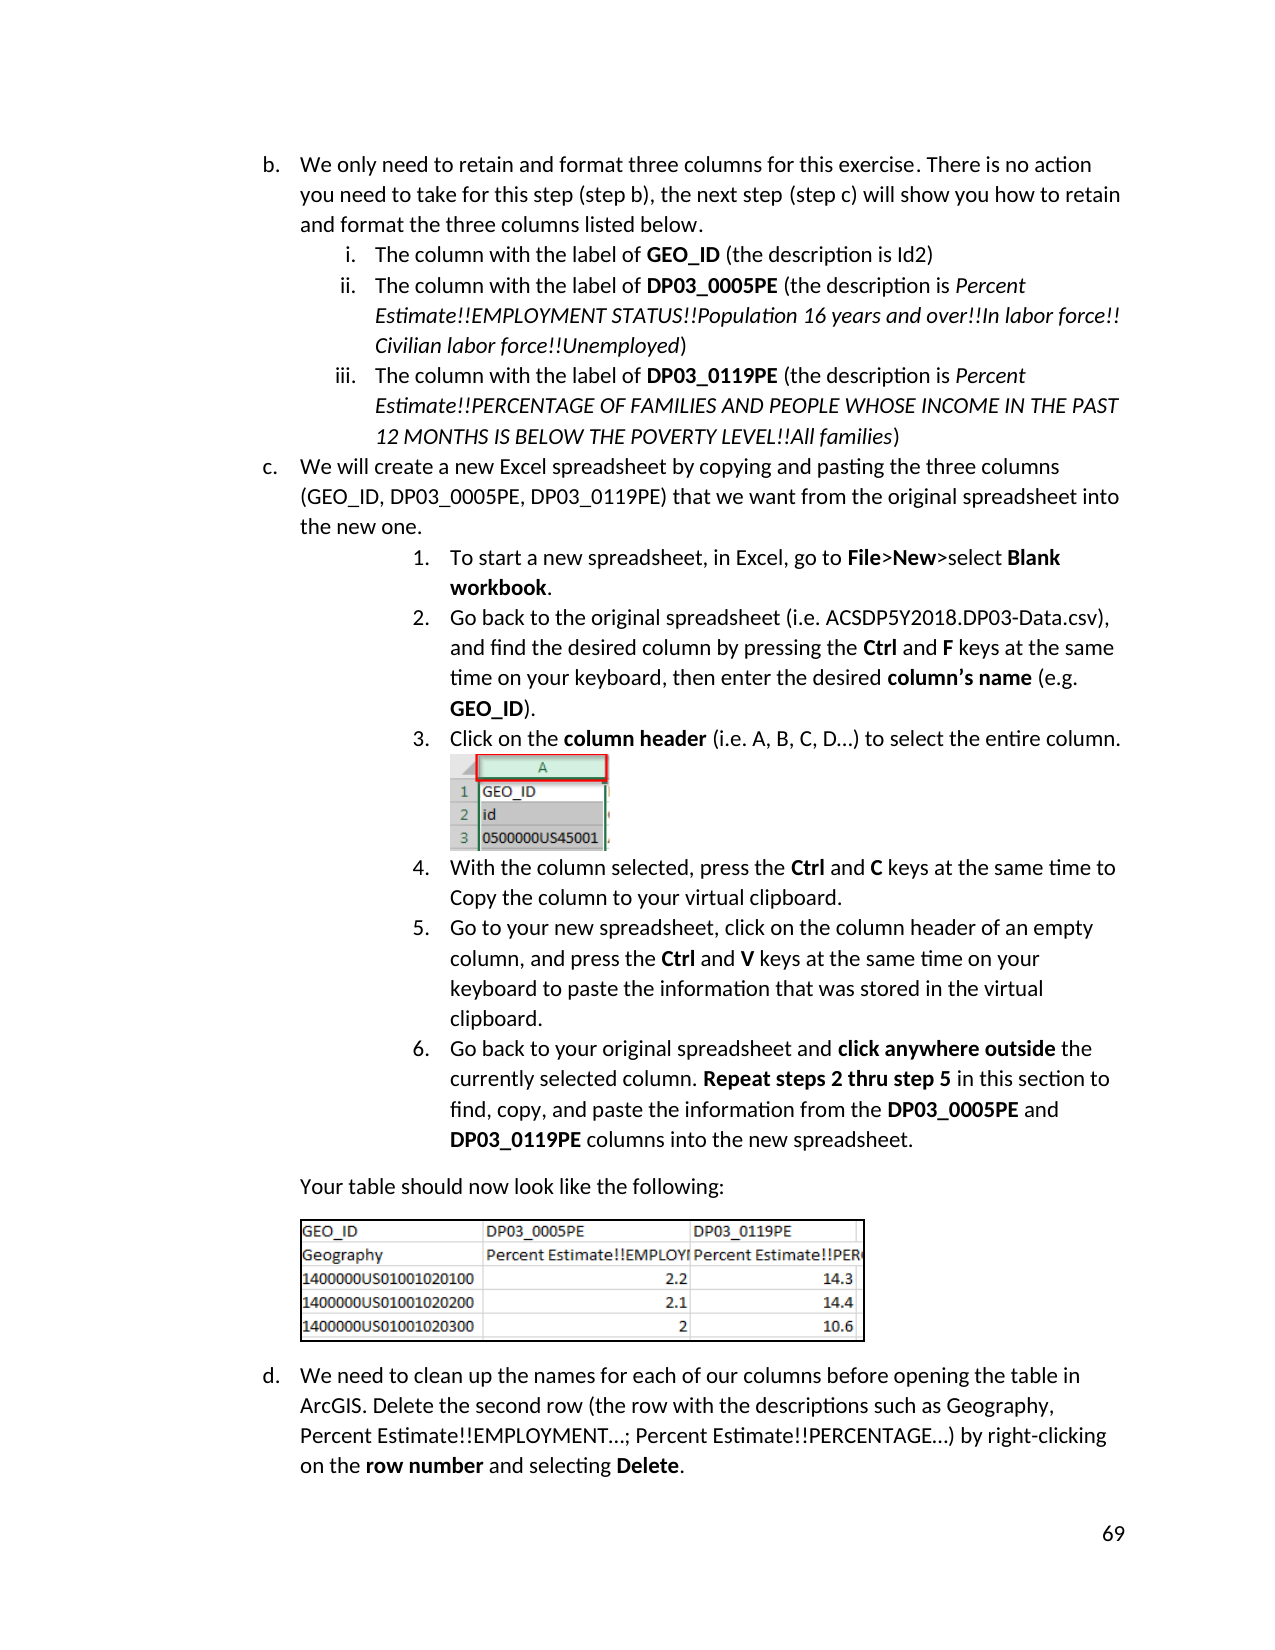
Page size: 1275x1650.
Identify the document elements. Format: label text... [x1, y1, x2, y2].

text Your table should now look like the following: [262, 1172, 1125, 1200]
list Go back to the original spreadsheet (i.e. ACSDP5Y2018.DP03-Data.csv), and find the desired column by pressing the Ctrl and F keys at the same time on your keyboard, then enter the desired column’s name (e.g. GEO_ID). [412, 603, 1125, 722]
list Click on the column header (i.e. A, B, C, D…) to select the entire column. [412, 724, 1125, 752]
list With the column selected, press the Ctrl and C keys at the same time to Copy the column to your virtual clipboard. [412, 853, 1125, 911]
list The column with the label of DP03_0005PE (the description is Percent Estimate!!EMPLOYMENT STATUS!!Population 16 years and over!!In labor force!!Civilian labor force!!Unemployed) [356, 271, 1125, 359]
list We will create a new Excel spreadsheet by copying and pasting the three columns (GEO_ID, DP03_0005PE, DP03_0119PE) that we want from the original spreadsheet into the new one. [262, 452, 1125, 541]
list We need to clean up the names for each of our columns before opening the table in ArcGIS. Delete the second row (the row with the descriptions such as Geography, Percent Estimate!!EMPLOYMENT…; Percent Estimate!!PERCENTAGE…) by right-clicking on the row number and selecting Delete. [262, 1361, 1125, 1479]
list The column with the label of DP03_0119PE (the description is Percent Estimate!!PERCENTAGE OF FAMILIES AND PEOPLE WHOSE INCOME IN THE PAST 12 MONTHS IS BELOW THE POVERTY LEVEL!!All families) [356, 361, 1125, 450]
list The column with the label of GEO_ID (the description is Id2) [356, 241, 1125, 269]
list Go to your new spreadsheet, click on the column header of an empty column, and press the Ctrl and V keys at the same time on your keyboard to paste the information that was stored in the virtual clipboard. [412, 913, 1125, 1032]
list Go back to your original spreadsheet and click anywhere outside the currently selected column. Repeat steps 2 thru step 5 in this section to find, copy, and paste the information from the DP03_0005PE and DP03_0119PE columns into the new spreadsheet. [412, 1034, 1125, 1153]
list We only need to retain and format three columns for this exercise. There is no action you need to take for this step (step b), the next step (step c) will show you how to retain and format the three columns listed below. [262, 150, 1125, 238]
picture [450, 754, 610, 851]
picture [302, 1221, 863, 1340]
list To start a new spreadsheet, in Excel, go to File>New>select Blank workbook. [412, 543, 1125, 601]
